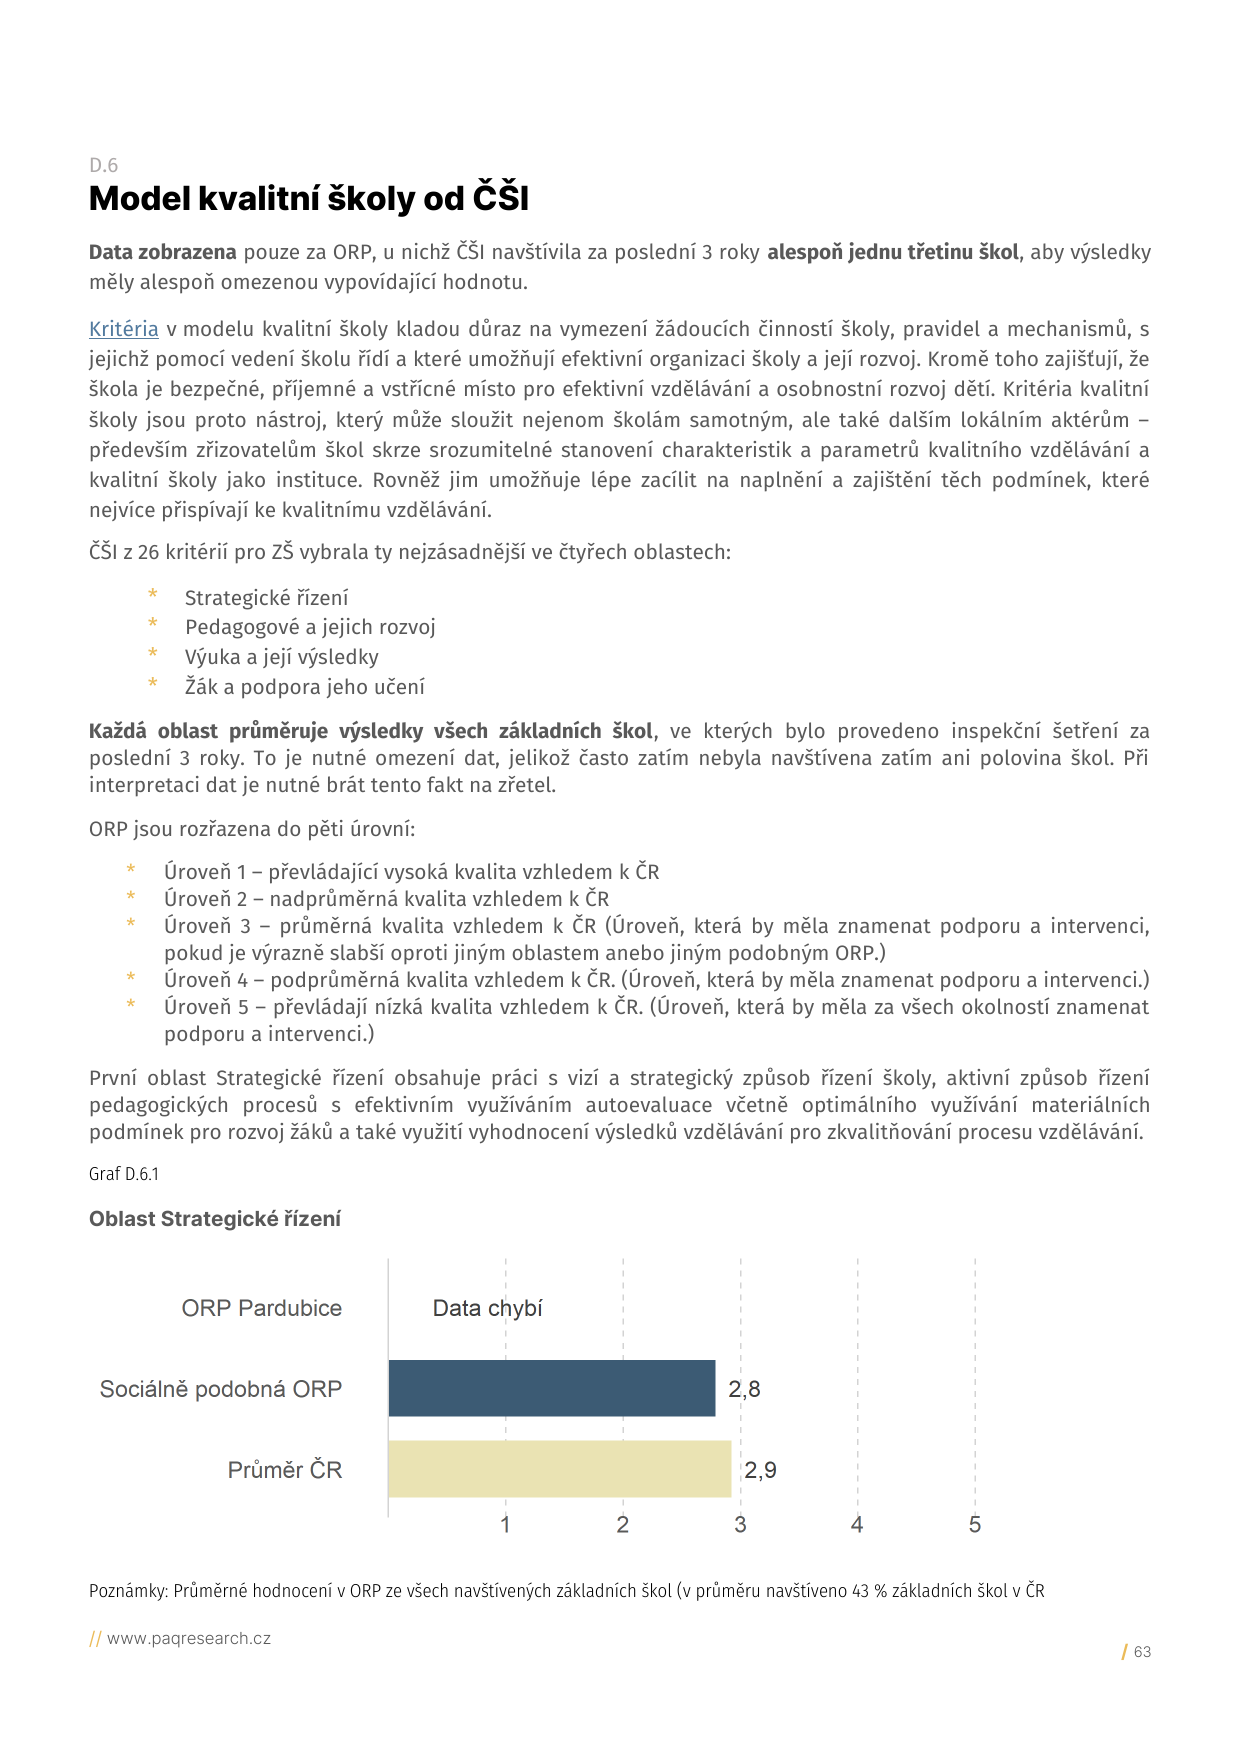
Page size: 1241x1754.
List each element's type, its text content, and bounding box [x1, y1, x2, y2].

text Oblast Strategické řízení [89, 1202, 1152, 1232]
list Výuka a její výsledky [148, 643, 1152, 670]
list Úroveň 5 – převládají nízká kvalita vzhledem k ČR. (Úroveň, která by měla za všech okolností znamenat podporu a intervenci.) [126, 995, 1152, 1047]
text ORP jsou rozřazena do pěti úrovní: [89, 817, 1152, 842]
list Strategické řízení [148, 583, 1152, 611]
list Pedagogové a jejich rozvoj [148, 613, 1152, 641]
text D.6 [89, 148, 1152, 178]
text ČŠI z 26 kritérií pro ZŠ vybrala ty nejzásadnější ve čtyřech oblastech: [89, 540, 1152, 565]
list Úroveň 1 – převládající vysoká kvalita vzhledem k ČR [126, 860, 1152, 885]
text Každá oblast průměruje výsledky všech základních škol, ve kterých bylo provedeno inspekční šetření za poslední 3 roky. To je nutné omezení dat, jelikož často zatím nebyla navštívena zatím ani polovina škol. Při interpretaci dat je nutné brát tento fakt na zřetel. [89, 719, 1152, 798]
list Úroveň 2 – nadprůměrná kvalita vzhledem k ČR [126, 887, 1152, 912]
text První oblast Strategické řízení obsahuje práci s vizí a strategický způsob řízení školy, aktivní způsob řízení pedagogických procesů s efektivním využíváním autoevaluace včetně optimálního využívání materiálních podmínek pro rozvoj žáků a také využití vyhodnocení výsledků vzdělávání pro zkvalitňování procesu vzdělávání. [89, 1066, 1152, 1145]
text Poznámky: Průměrné hodnocení v ORP ze všech navštívených základních škol (v průměru navštíveno 43 % základních škol v ČR [89, 1580, 1152, 1602]
picture [88, 1231, 1139, 1564]
subtitle Model kvalitní školy od ČŠI [89, 178, 1152, 218]
list Úroveň 3 – průměrná kvalita vzhledem k ČR (Úroveň, která by měla znamenat podporu a intervenci, pokud je výrazně slabší oproti jiným oblastem anebo jiným podobným ORP.) [126, 914, 1152, 966]
text Data zobrazena pouze za ORP, u nichž ČŠI navštívila za poslední 3 roky alespoň jednu třetinu škol, aby výsledky měly alespoň omezenou vypovídající hodnotu. [89, 235, 1152, 295]
text Graf D.6.1 [89, 1163, 1152, 1186]
text Kritéria v modelu kvalitní školy kladou důraz na vymezení žádoucích činností školy, pravidel a mechanismů, s jejichž pomocí vedení školu řídí a které umožňují efektivní organizaci školy a její rozvoj. Kromě toho zajišťují, že škola je bezpečné, příjemné a vstřícné místo pro efektivní vzdělávání a osobnostní rozvoj dětí. Kritéria kvalitní školy jsou proto nástroj, který může sloužit nejenom školám samotným, ale také dalším lokálním aktérům – především zřizovatelům škol skrze srozumitelné stanovení charakteristik a parametrů kvalitního vzdělávání a kvalitní školy jako instituce. Rovněž jim umožňuje lépe zacílit na naplnění a zajištění těch podmínek, které nejvíce přispívají ke kvalitnímu vzdělávání. [89, 312, 1152, 523]
list Úroveň 4 – podprůměrná kvalita vzhledem k ČR. (Úroveň, která by měla znamenat podporu a intervenci.) [126, 968, 1152, 993]
list Žák a podpora jeho učení [148, 673, 1152, 700]
